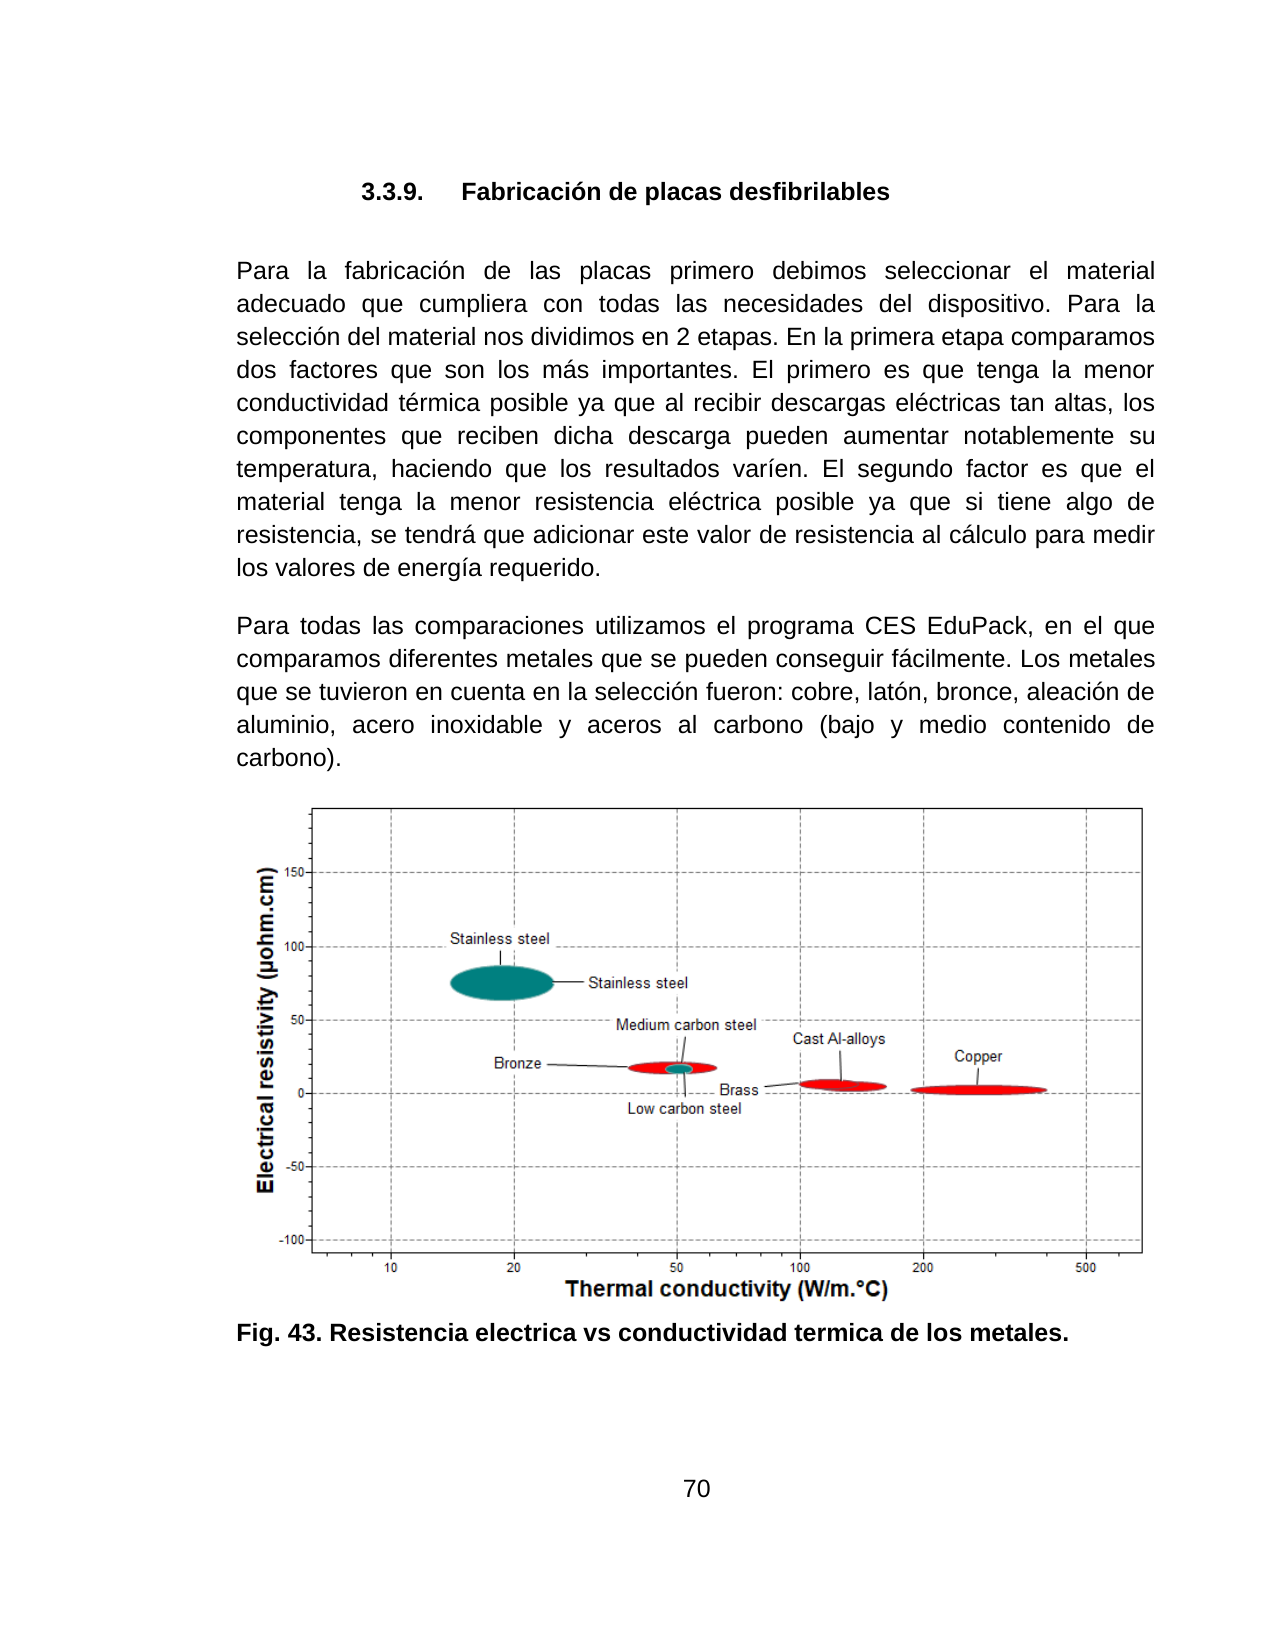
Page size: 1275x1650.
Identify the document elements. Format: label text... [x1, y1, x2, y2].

text Para la fabricación de las placas primero debimos seleccionar el material adecuado que cumpliera con todas las necesidades del dispositivo. Para la selección del material nos dividimos en 2 etapas. En la primera etapa comparamos dos factores que son los más importantes. El primero es que tenga la menor conductividad térmica posible ya que al recibir descargas eléctricas tan altas, los componentes que reciben dicha descarga pueden aumentar notablemente su temperatura, haciendo que los resultados varíen. El segundo factor es que el material tenga la menor resistencia eléctrica posible ya que si tiene algo de resistencia, se tendrá que adicionar este valor de resistencia al cálculo para medir los valores de energía requerido. [236, 256, 1157, 582]
subtitle Fabricación de placas desfibrilables [424, 177, 1157, 206]
text Para todas las comparaciones utilizamos el programa CES EduPack, en el que comparamos diferentes metales que se pueden conseguir fácilmente. Los metales que se tuvieron en cuenta en la selección fueron: cobre, latón, bronce, aleación de aluminio, acero inoxidable y aceros al carbono (bajo y medio contenido de carbono). [236, 611, 1157, 772]
picture [236, 801, 1151, 1314]
